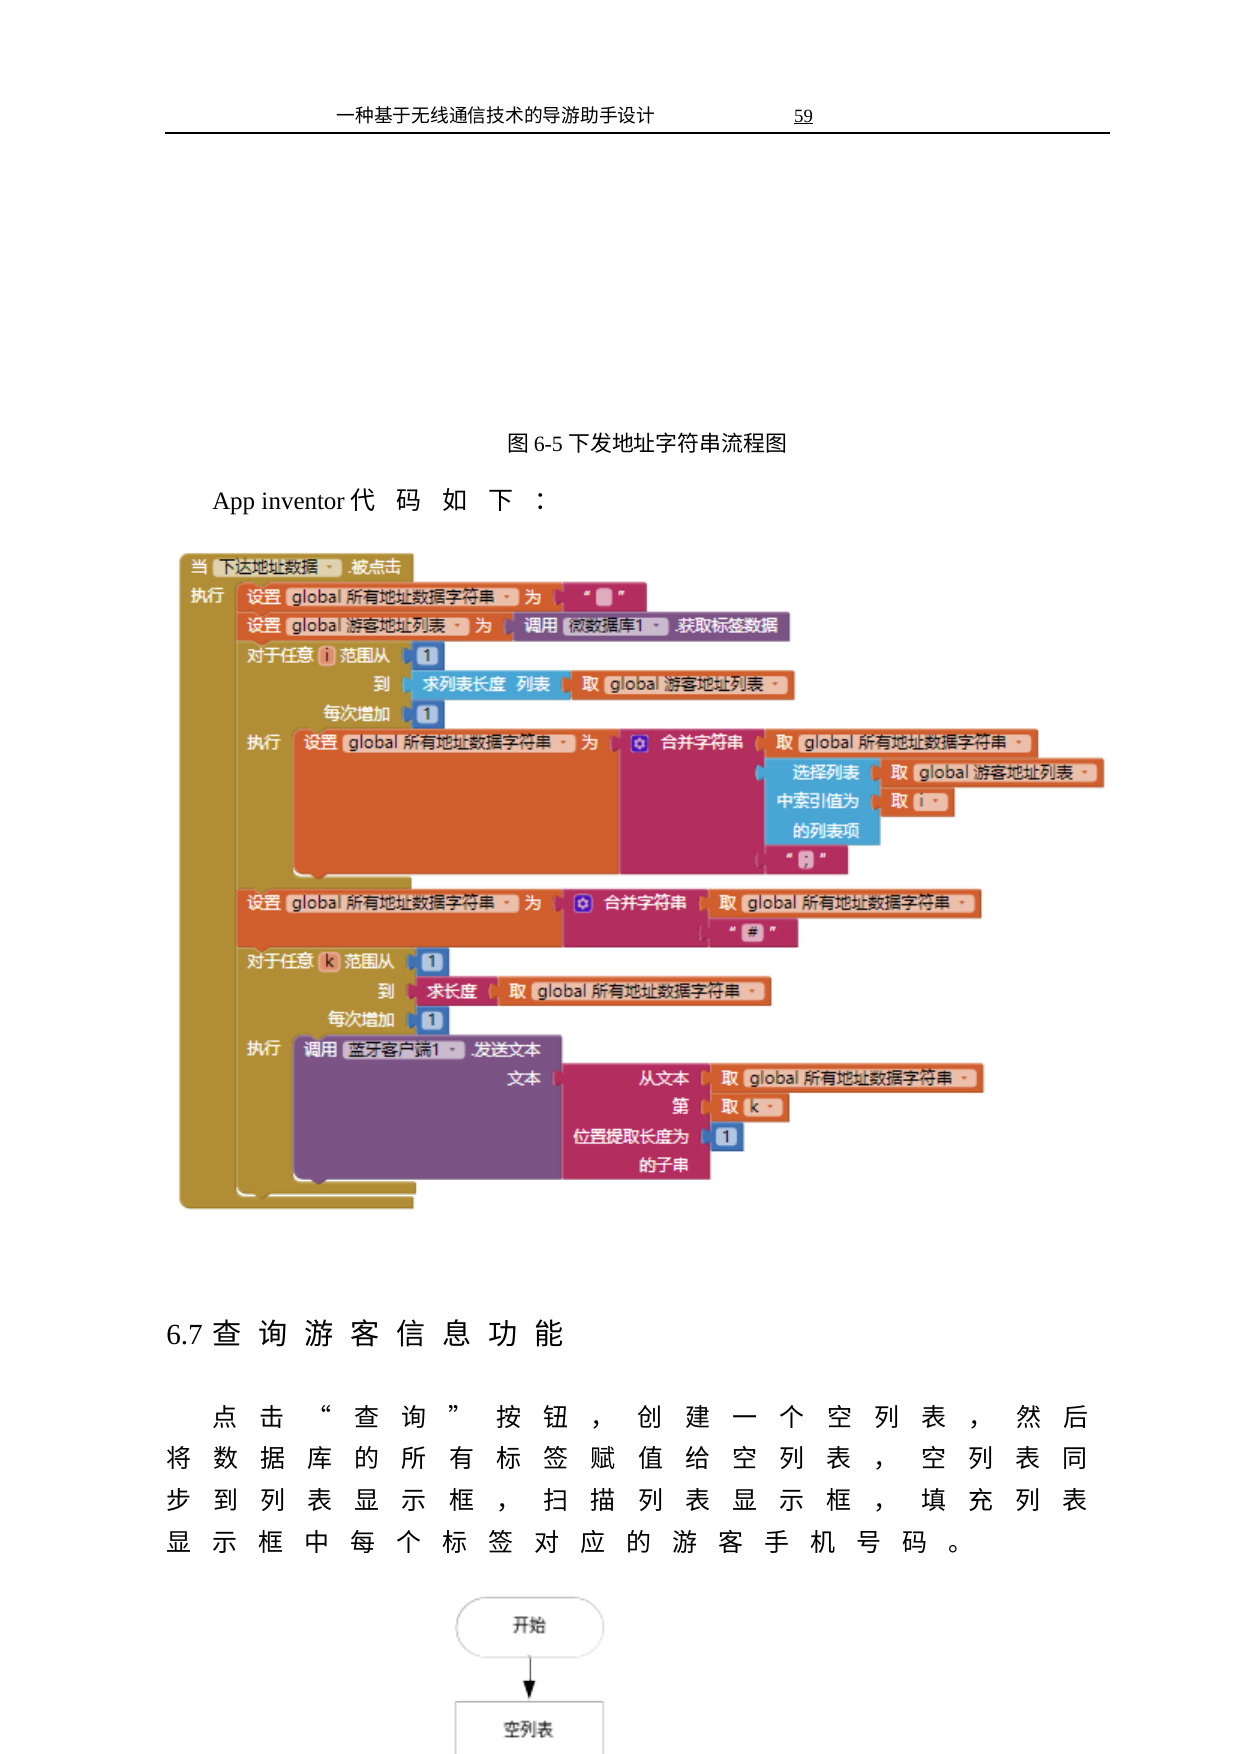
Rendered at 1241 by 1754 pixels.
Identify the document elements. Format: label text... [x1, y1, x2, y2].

text App inventor代码如下： [166, 478, 1110, 519]
subtitle 6.7 查询游客信息功能 [166, 1290, 1110, 1374]
picture [166, 549, 1112, 1219]
text 点击“查询”按钮，创建一个空列表，然后将数据库的所有标签赋值给空列表，空列表同步到列表显示框，扫描列表显示框，填充列表显示框中每个标签对应的游客手机号码。 [166, 1394, 1110, 1561]
